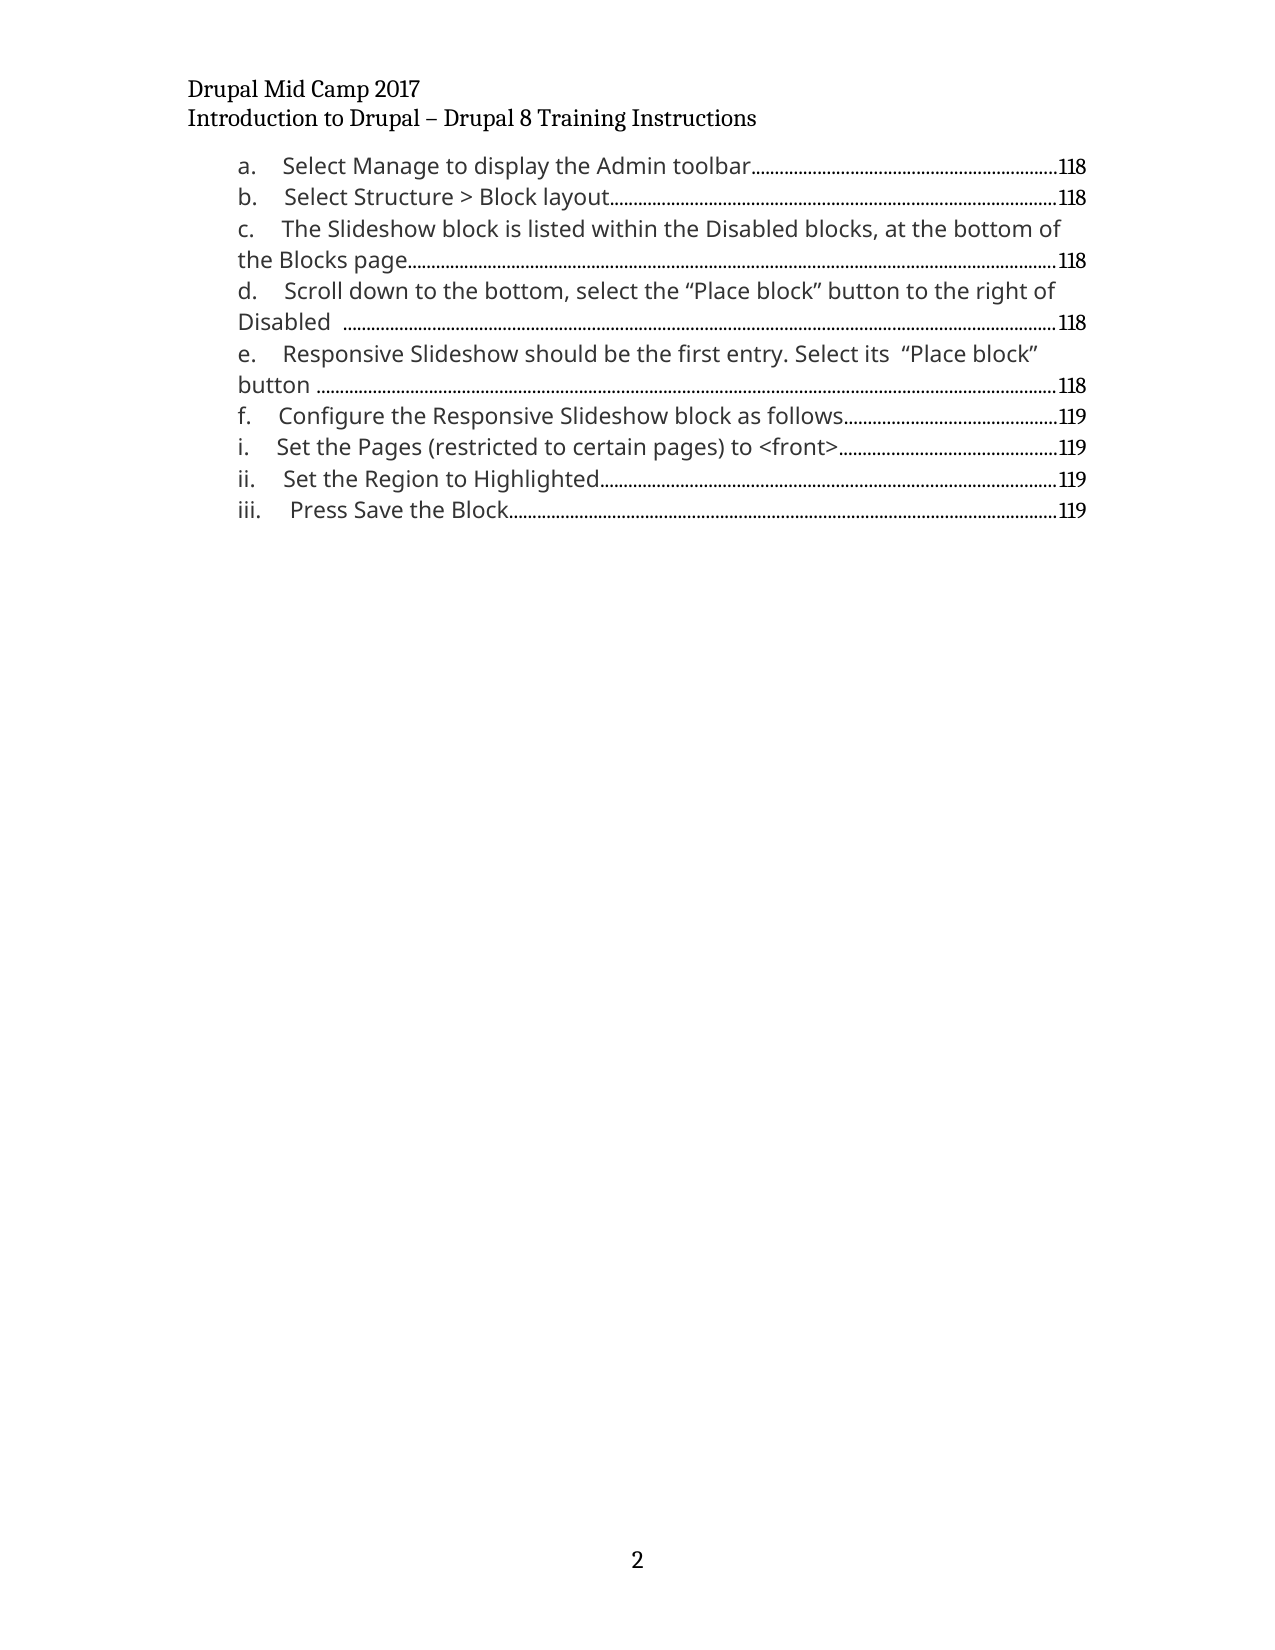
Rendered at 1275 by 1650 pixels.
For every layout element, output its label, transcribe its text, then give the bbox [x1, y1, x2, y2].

text c. The Slideshow block is listed within the Disabled blocks, at the bottom of the Blocks page 118 [237, 212, 1087, 275]
text iii. Press Save the Block 119 [237, 494, 1087, 525]
text i. Set the Pages (restricted to certain pages) to <front> 119 [237, 431, 1087, 462]
text b. Select Structure > Block layout 118 [237, 181, 1087, 212]
text f. Configure the Responsive Slideshow block as follows 119 [237, 400, 1087, 431]
text e. Responsive Slideshow should be the first entry. Select its “Place block” button 118 [237, 337, 1087, 400]
text a. Select Manage to display the Admin toolbar 118 [237, 150, 1087, 181]
text ii. Set the Region to Highlighted 119 [237, 462, 1087, 494]
text d. Scroll down to the bottom, select the “Place block” button to the right of Disabled 118 [237, 275, 1087, 337]
